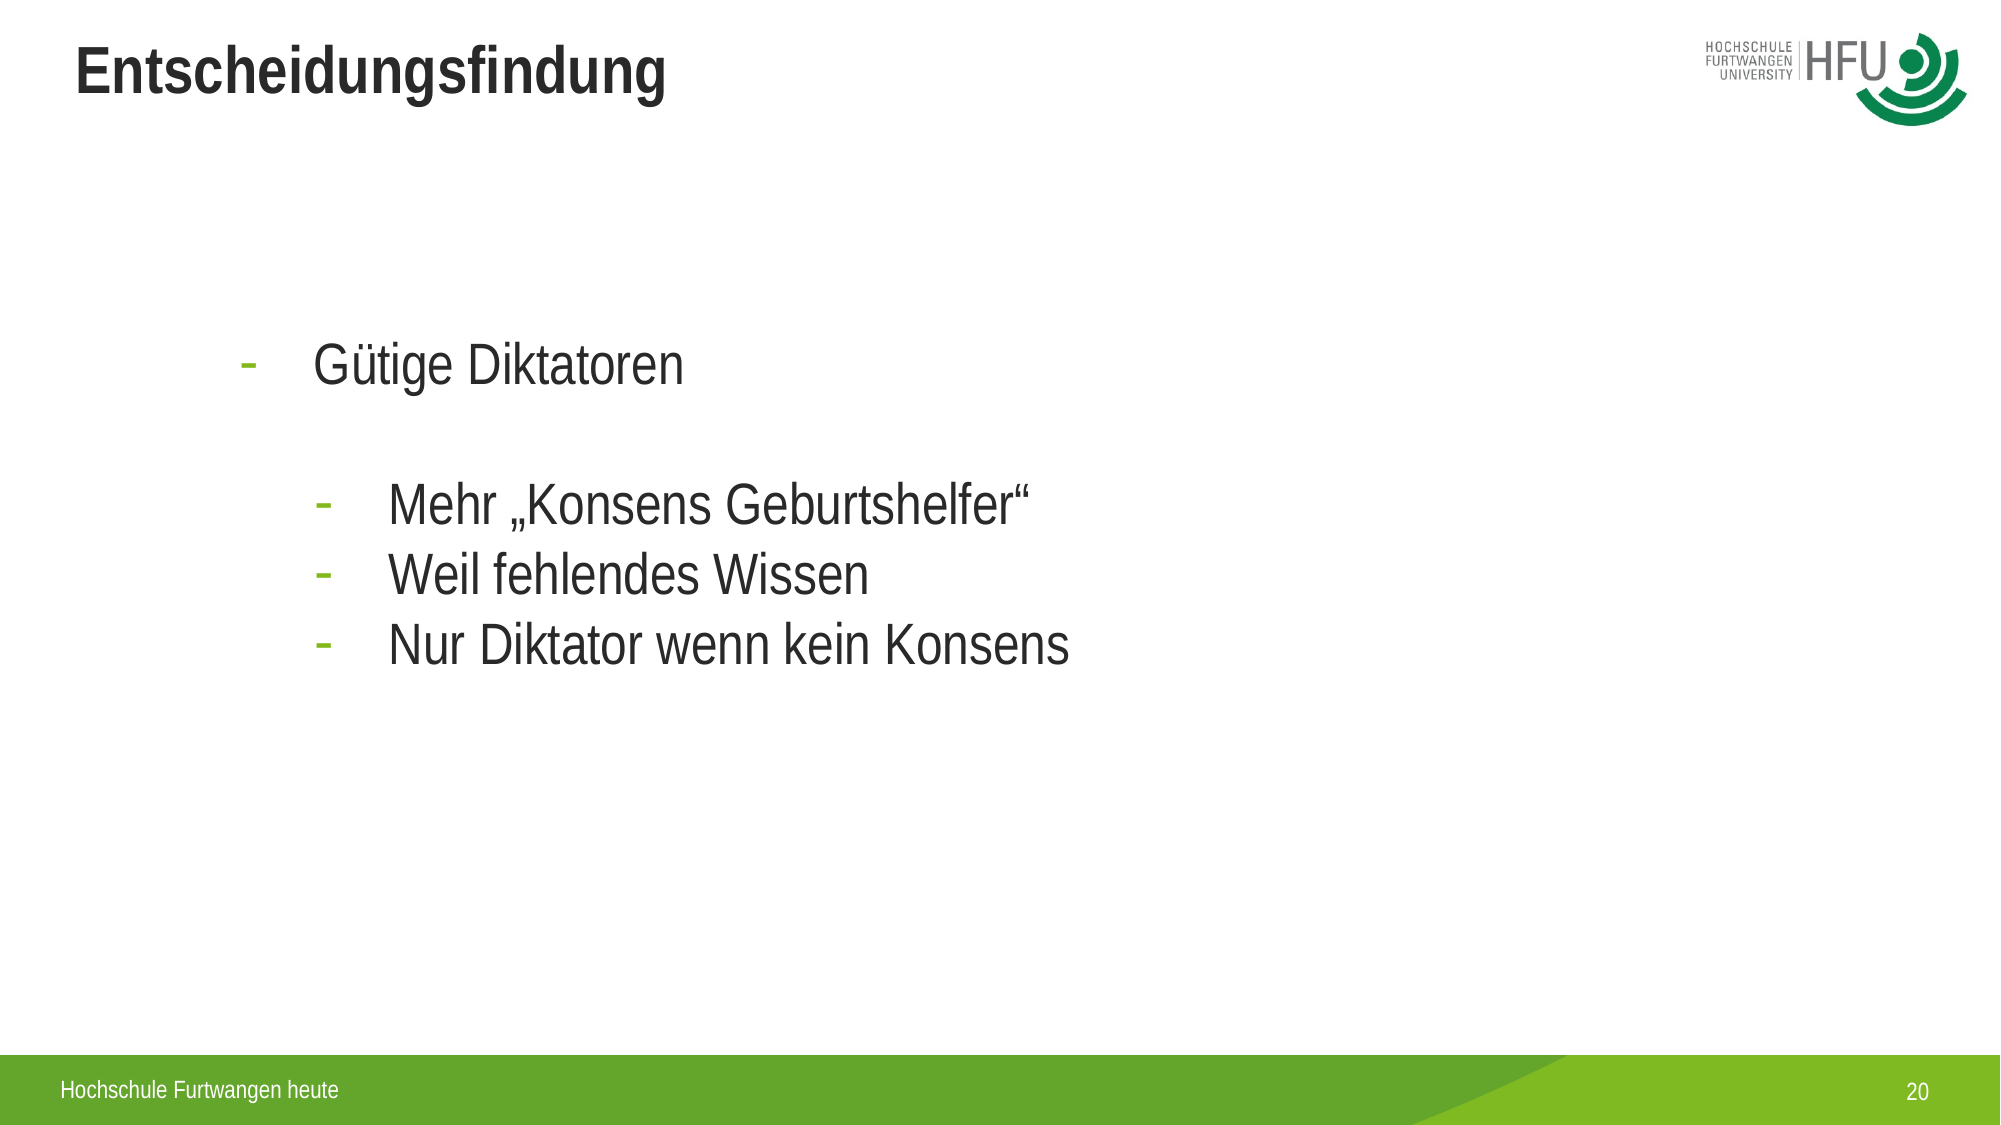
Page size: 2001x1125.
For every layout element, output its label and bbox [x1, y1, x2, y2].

picture [0, 1055, 2000, 1125]
picture [1689, 19, 1981, 138]
